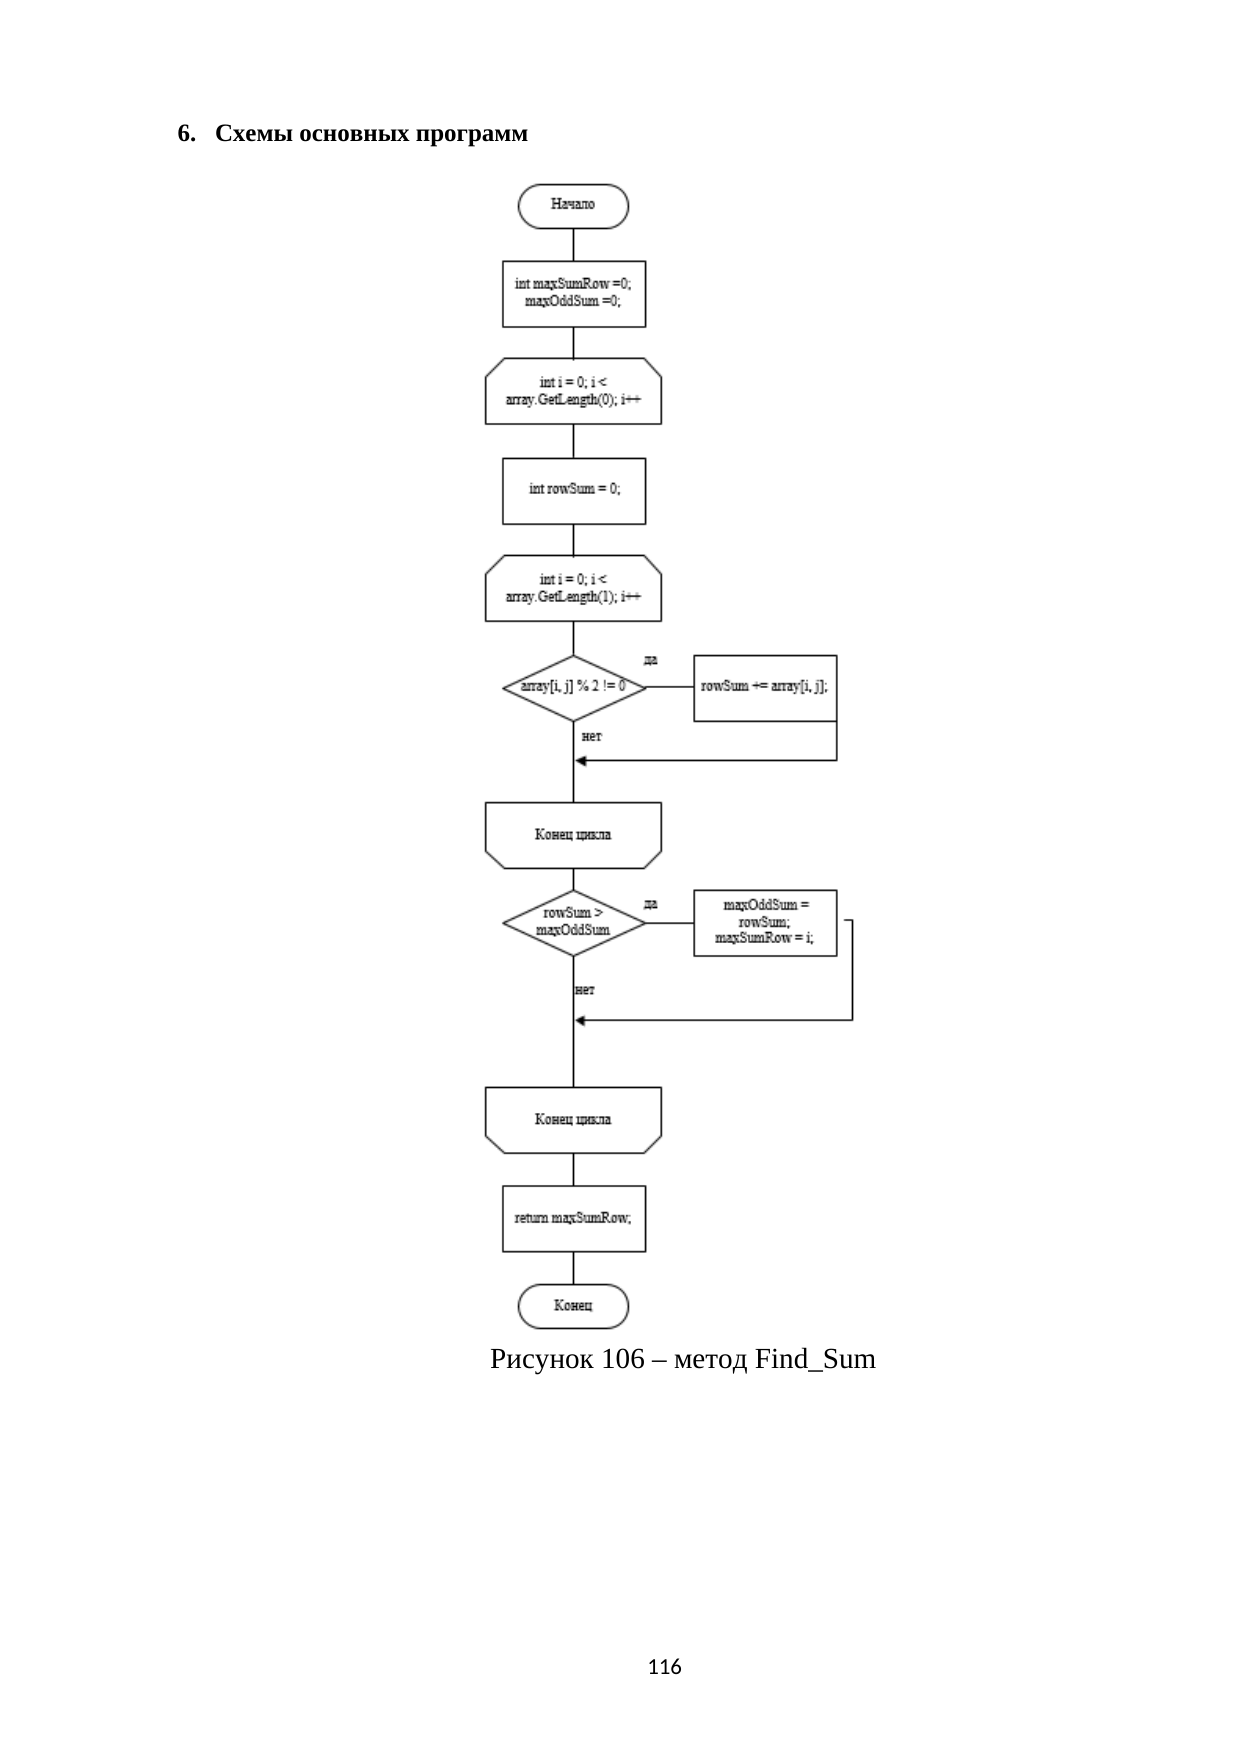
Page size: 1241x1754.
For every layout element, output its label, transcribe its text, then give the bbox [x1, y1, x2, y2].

picture [457, 182, 909, 1342]
list Схемы основных программ [177, 118, 1152, 147]
list Рисунок 106 – метод Find_Sum [215, 1342, 1152, 1375]
